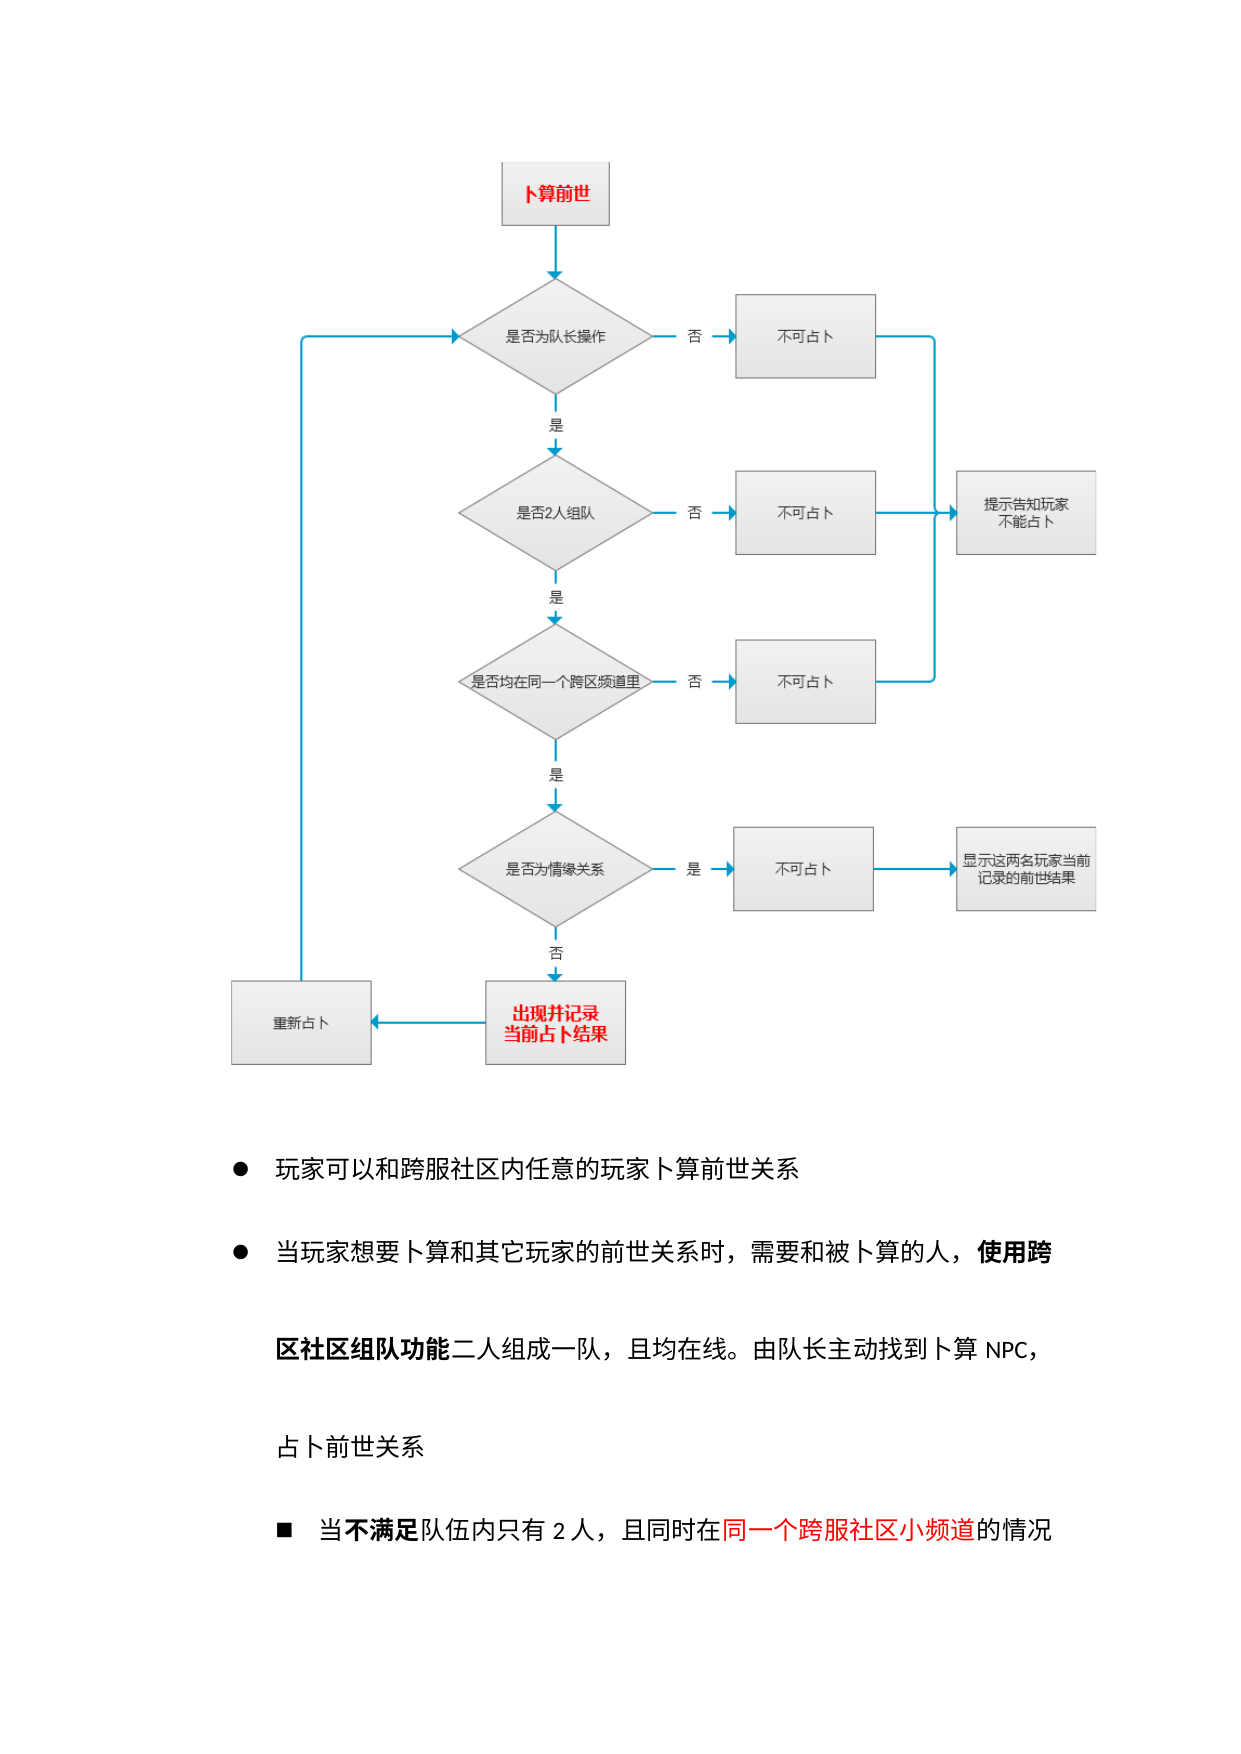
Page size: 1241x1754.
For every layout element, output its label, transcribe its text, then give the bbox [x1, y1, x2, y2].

list 当玩家想要卜算和其它玩家的前世关系时，需要和被卜算的人，使用跨区社区组队功能二人组成一队，且均在线。由队长主动找到卜算NPC，占卜前世关系 [231, 1218, 1053, 1478]
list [275, 1496, 1053, 1561]
list 玩家可以和跨服社区内任意的玩家卜算前世关系 [231, 1135, 1053, 1200]
picture [231, 162, 1097, 1065]
